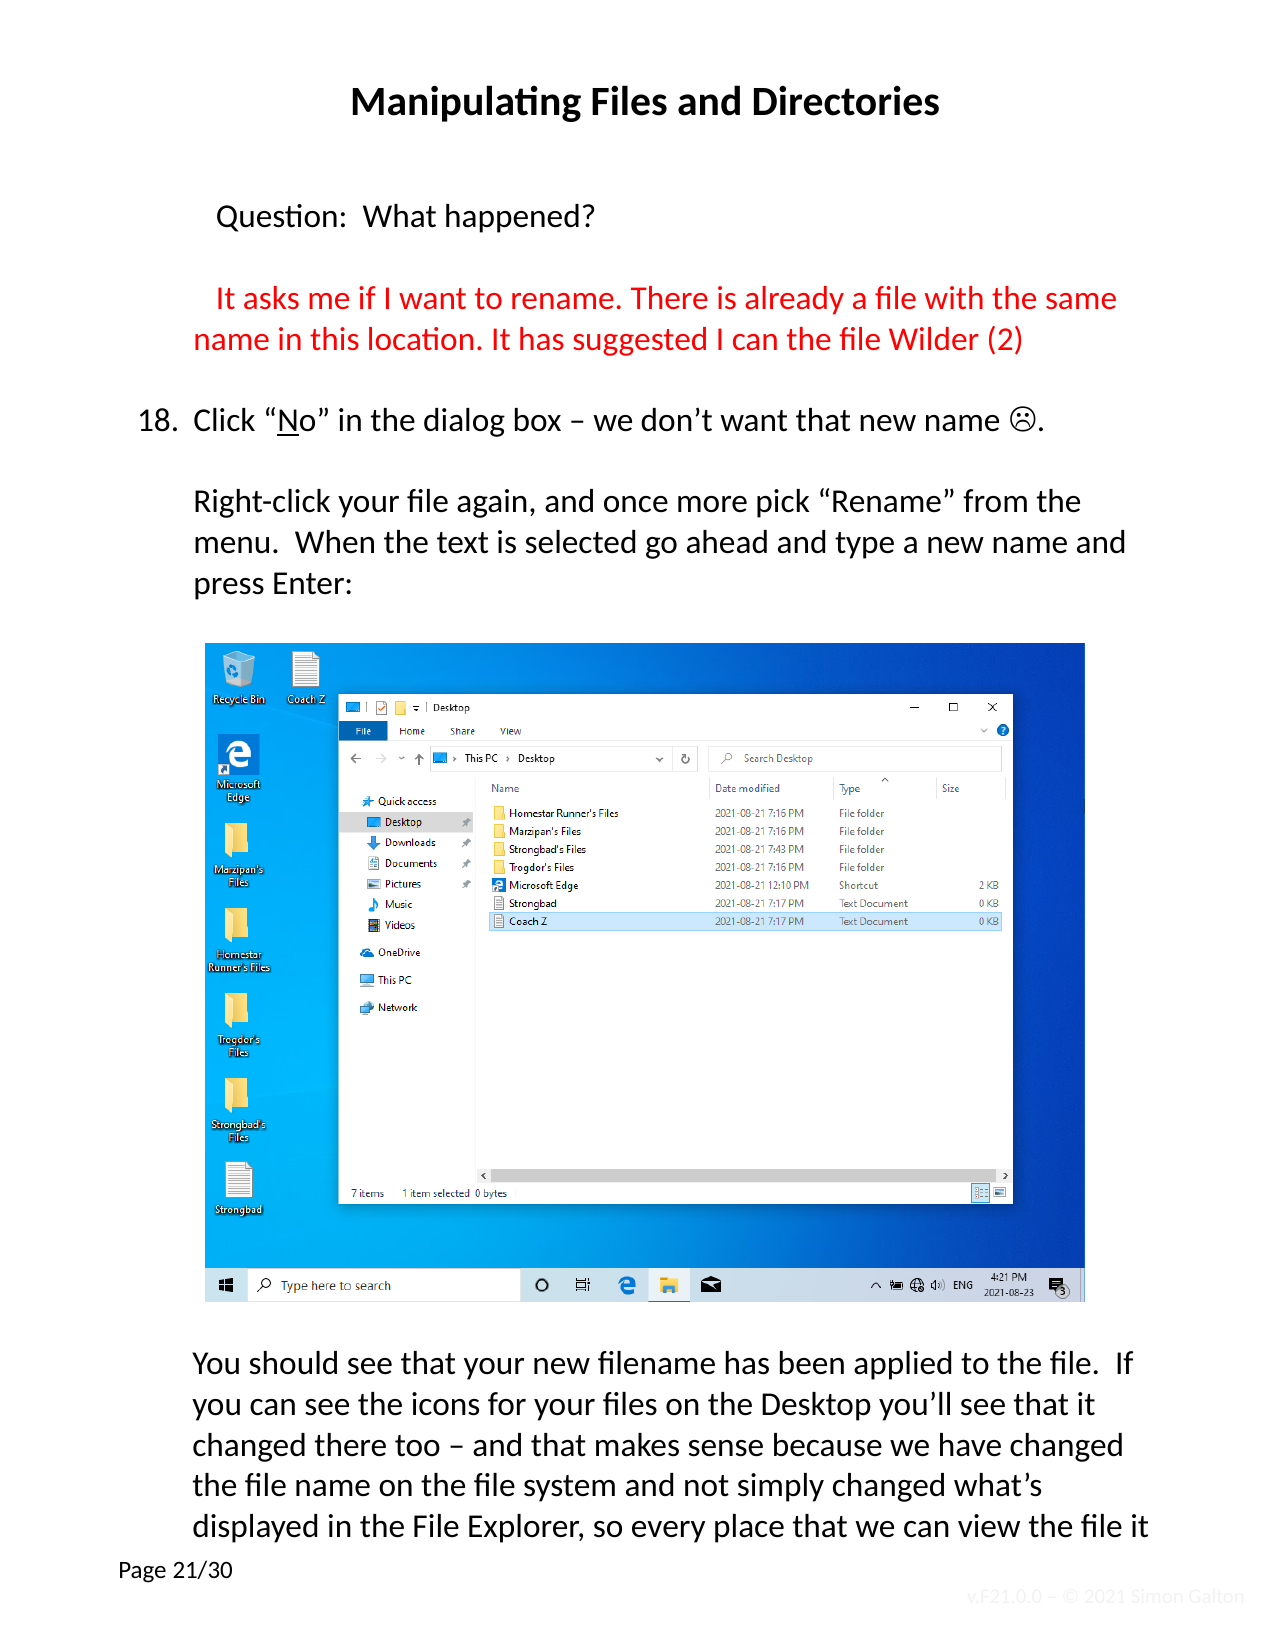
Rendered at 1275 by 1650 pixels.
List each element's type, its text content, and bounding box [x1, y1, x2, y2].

picture [226, 824, 247, 856]
picture [209, 964, 239, 970]
picture [226, 994, 247, 1026]
picture [232, 1206, 261, 1214]
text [192, 1342, 1172, 1546]
picture [226, 909, 247, 941]
picture [212, 693, 222, 702]
picture [251, 696, 264, 702]
picture [234, 1121, 260, 1129]
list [137, 154, 1172, 358]
picture [226, 1162, 252, 1197]
picture [218, 781, 230, 787]
picture [235, 1134, 242, 1140]
picture [205, 643, 1085, 1302]
picture [234, 869, 255, 874]
picture [233, 794, 247, 801]
picture [235, 879, 243, 885]
picture [226, 1079, 247, 1111]
picture [231, 698, 246, 702]
list Click “No” in the dialog box – we don’t want that new name . Right-click your file again, and once more pick “Rename” from the menu. When the text is selected go ahead and type a new name and press Enter: [137, 399, 1172, 603]
picture [248, 952, 259, 957]
picture [230, 1039, 251, 1043]
picture [219, 735, 259, 774]
picture [235, 1049, 242, 1055]
picture [247, 782, 259, 787]
picture [215, 866, 230, 872]
